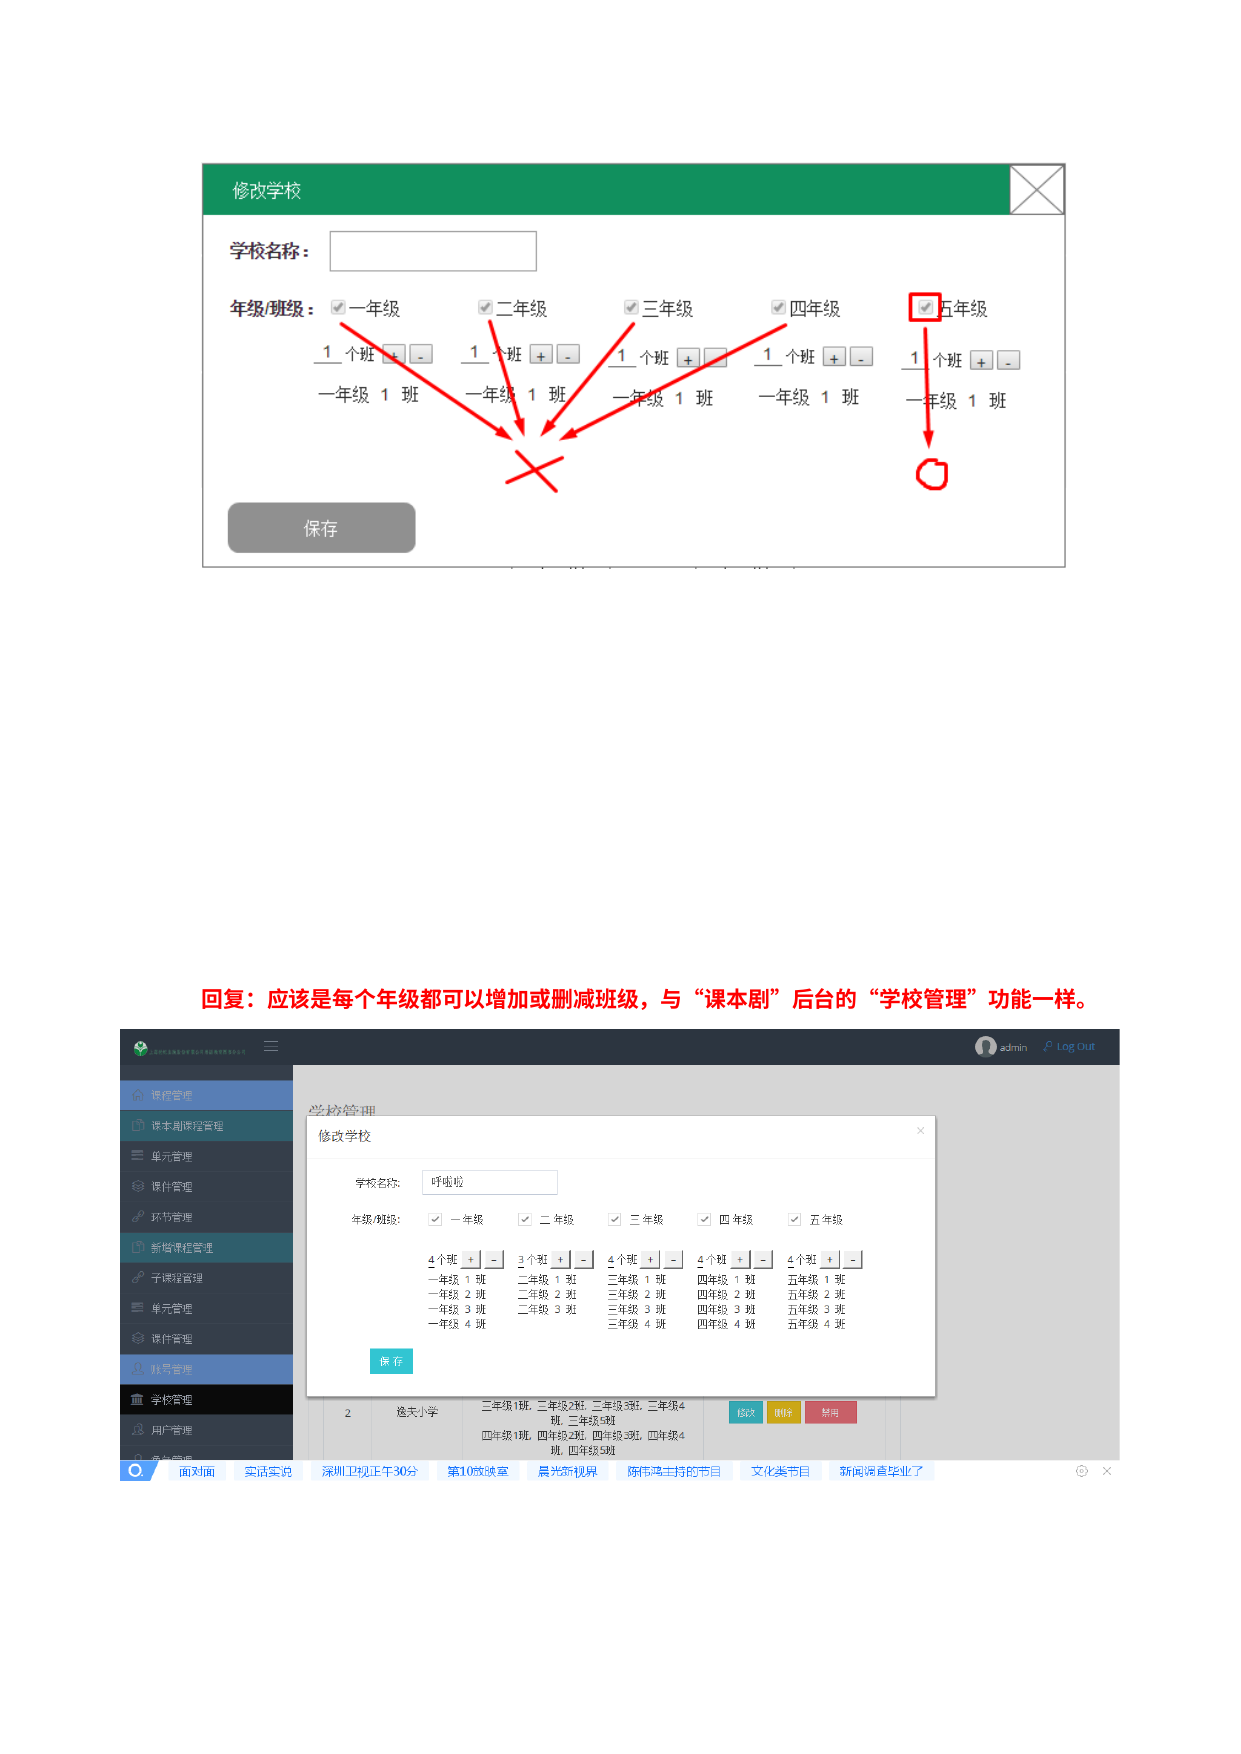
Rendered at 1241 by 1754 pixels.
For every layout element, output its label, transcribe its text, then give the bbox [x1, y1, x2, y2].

picture [201, 162, 1067, 569]
list 回复：应该是每个年级都可以增加或删减班级，与“课本剧”后台的“学校管理”功能一样。 [201, 981, 1120, 1014]
picture [120, 1029, 1120, 1481]
